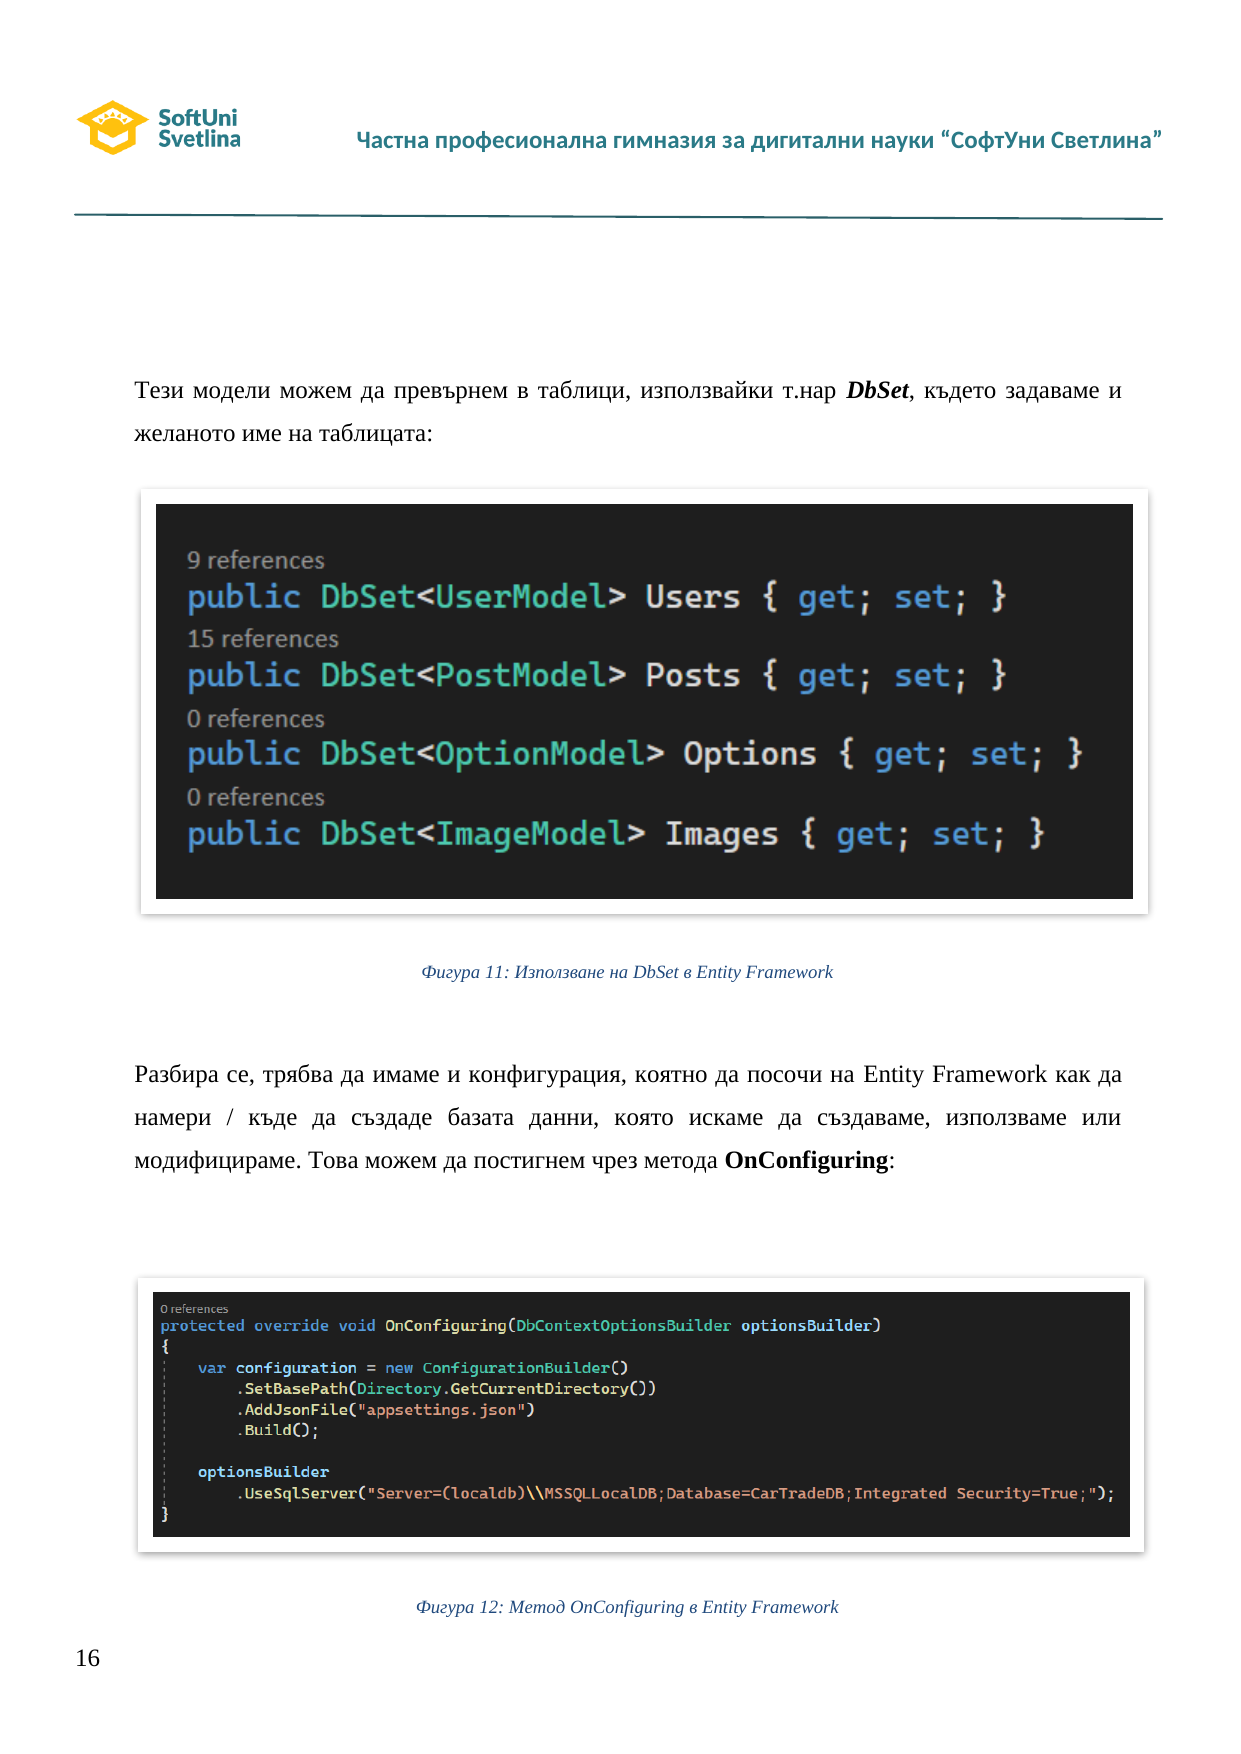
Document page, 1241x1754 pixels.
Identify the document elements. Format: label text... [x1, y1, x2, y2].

picture [75, 100, 240, 155]
picture [156, 504, 1133, 899]
text Разбира се, трябва да имаме и конфигурация, коятно да посочи на Entity Framework как да намери / къде да създаде базата данни, която искаме да създаваме, използваме или модифицираме. Това можем да постигнем чрез метода OnConfiguring: [134, 1059, 1122, 1174]
picture [153, 1292, 1130, 1537]
text Тези модели можем да превърнем в таблици, използвайки т.нар DbSet, където задаваме и желаното име на таблицата: [134, 375, 1122, 447]
text Фигура 11: Използване на DbSet в Entity Framework [75, 961, 1181, 983]
text Фигура 12: Метод OnConfiguring в Entity Framework [75, 1596, 1181, 1618]
